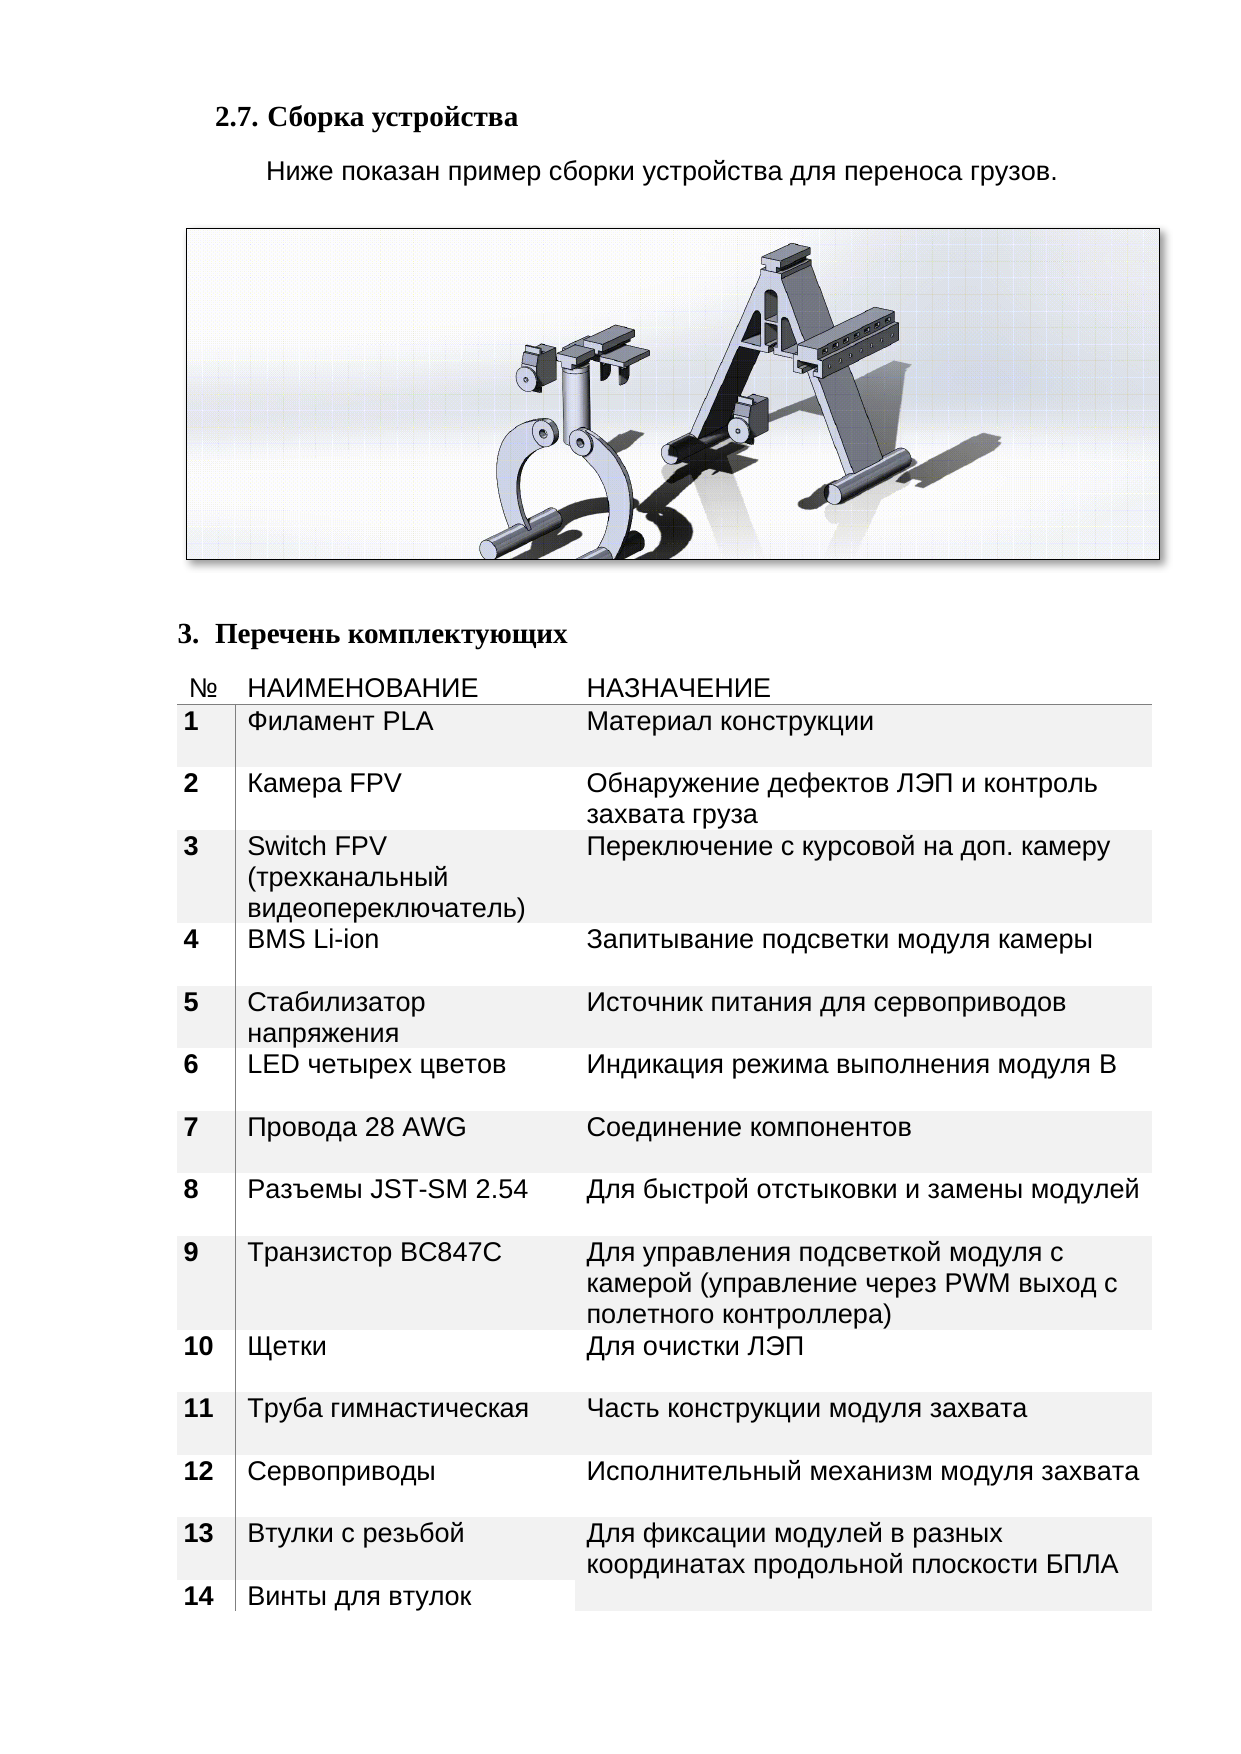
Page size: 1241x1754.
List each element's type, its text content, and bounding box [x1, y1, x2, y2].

table_cell Исполнительный механизм модуля захвата [575, 1455, 1152, 1517]
table_cell Часть конструкции модуля захвата [575, 1392, 1152, 1455]
table_cell [177, 986, 235, 1048]
table_cell Для управления подсветкой модуля с камерой (управление через PWM выход с полетного контроллера) [575, 1236, 1152, 1330]
title Перечень комплектующих [177, 616, 1144, 649]
table_cell [177, 1392, 235, 1455]
table_cell [177, 924, 235, 986]
table_cell Стабилизатор напряжения [236, 986, 575, 1048]
table_cell Провода 28 AWG [236, 1111, 575, 1173]
table_header № [177, 673, 236, 704]
table_cell [177, 1236, 235, 1330]
table_cell Индикация режима выполнения модуля B [575, 1049, 1152, 1111]
table_cell Обнаружение дефектов ЛЭП и контроль захвата груза [575, 767, 1152, 830]
table_cell [177, 1455, 235, 1517]
table_cell [177, 1517, 235, 1580]
table_cell Сервоприводы [236, 1455, 575, 1517]
table_header Назначение [575, 673, 1152, 704]
text Ниже показан пример сборки устройства для переноса грузов. [177, 155, 1152, 187]
table_cell Switch FPV (трехканальный видеопереключатель) [236, 830, 575, 923]
table_cell Переключение с курсовой на доп. камеру [575, 830, 1152, 923]
table_cell [177, 830, 235, 923]
table_cell Соединение компонентов [575, 1111, 1152, 1173]
table_cell [177, 1049, 235, 1111]
table_cell Для очистки ЛЭП [575, 1330, 1152, 1392]
table_cell [177, 1330, 235, 1392]
title Сборка устройства [215, 99, 1144, 132]
table_cell Винты для втулок [236, 1580, 575, 1611]
table_cell Камера FPV [236, 767, 575, 830]
table_cell Для быстрой отстыковки и замены модулей [575, 1174, 1152, 1236]
table_cell [177, 1111, 235, 1173]
table_cell [177, 1174, 235, 1236]
table_cell Труба гимнастическая [236, 1392, 575, 1455]
table_cell BMS Li-ion [236, 924, 575, 986]
picture [187, 229, 1159, 559]
table_cell Разъемы JST-SM 2.54 [236, 1174, 575, 1236]
table_cell Для фиксации модулей в разных координатах продольной плоскости БПЛА [575, 1517, 1152, 1611]
table_cell LED четырех цветов [236, 1049, 575, 1111]
table_cell Запитывание подсветки модуля камеры [575, 924, 1152, 986]
table_cell [177, 767, 235, 830]
table_cell [177, 705, 235, 767]
table_header Наименование [236, 673, 575, 704]
table_cell Филамент PLA [236, 705, 575, 767]
table_cell Источник питания для сервоприводов [575, 986, 1152, 1048]
table_cell Транзистор BC847C [236, 1236, 575, 1330]
table_cell [177, 1580, 235, 1611]
table_cell Втулки с резьбой [236, 1517, 575, 1580]
table_cell Материал конструкции [575, 705, 1152, 767]
table_cell Щетки [236, 1330, 575, 1392]
